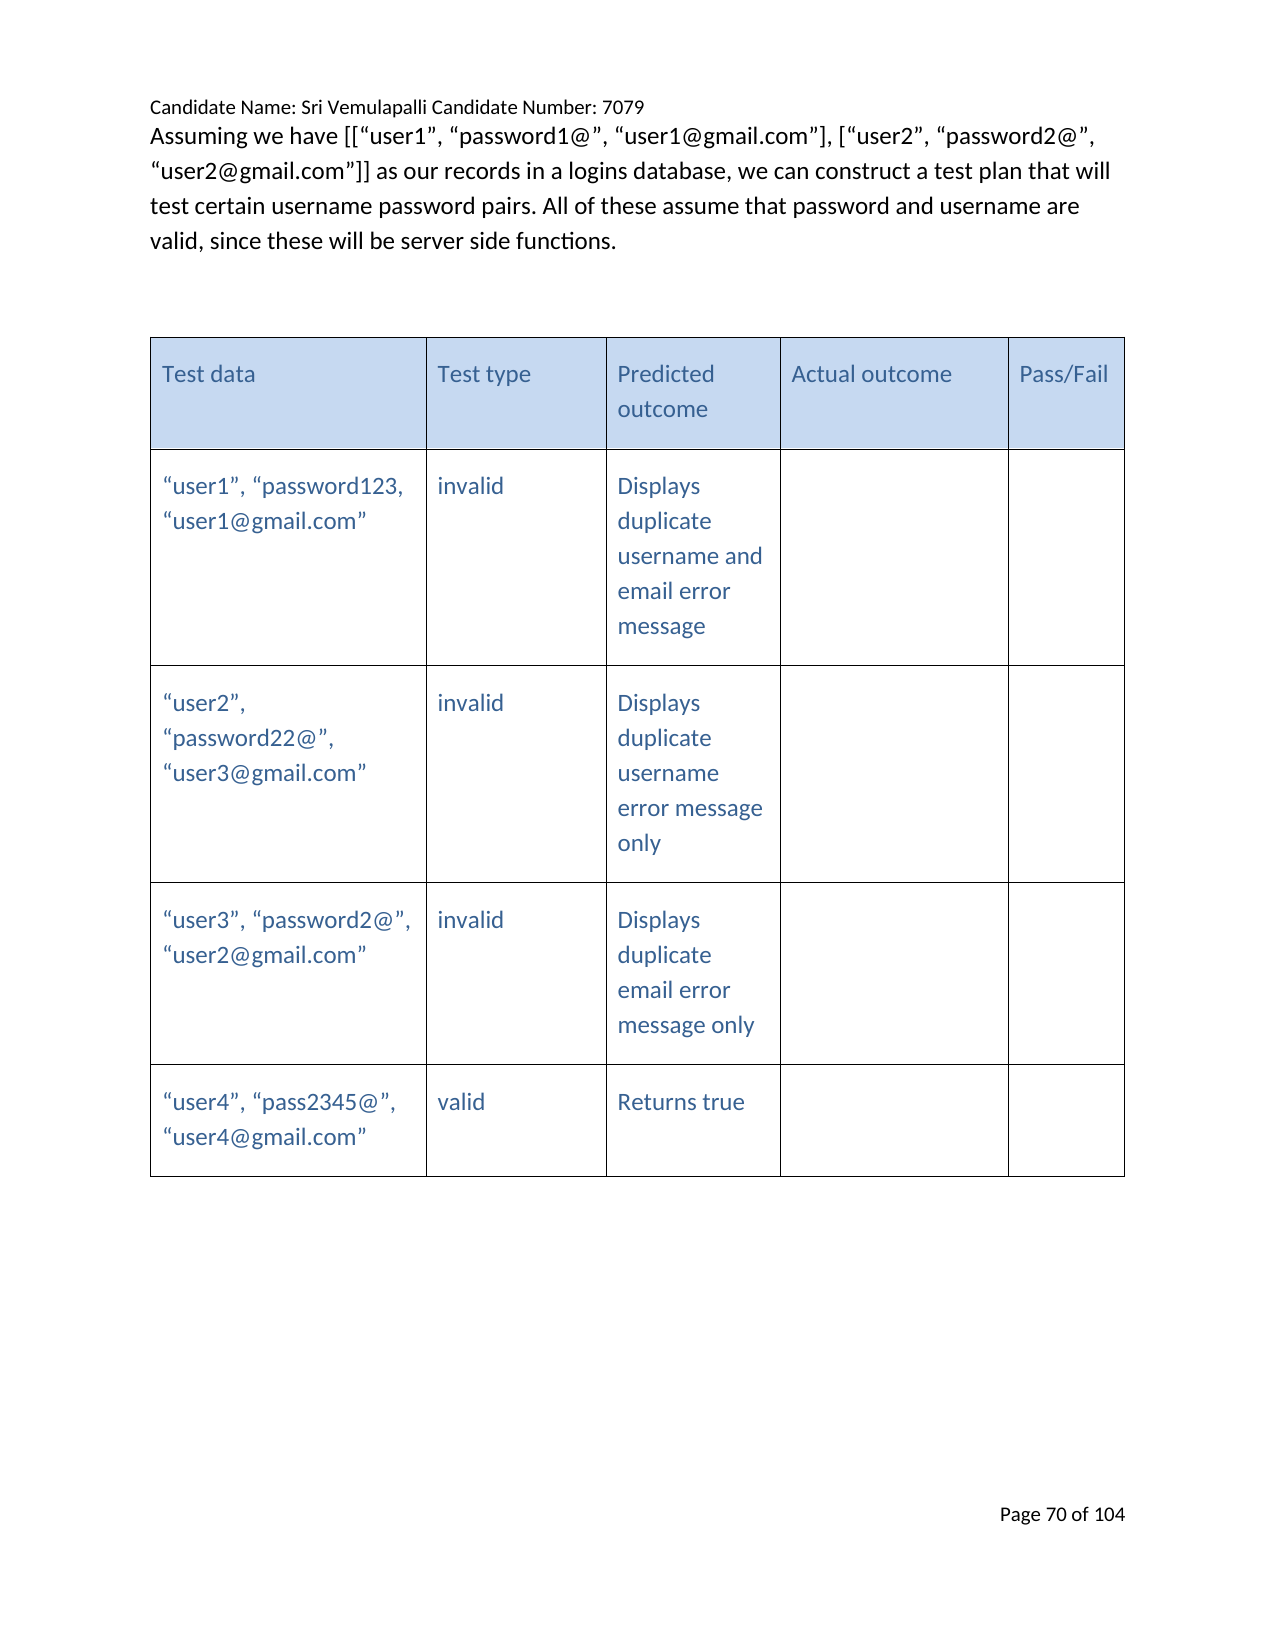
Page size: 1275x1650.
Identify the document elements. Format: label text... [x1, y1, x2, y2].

table_cell [781, 883, 1008, 1064]
table_header Test type [427, 338, 606, 448]
table_cell [1009, 883, 1124, 1064]
table_cell invalid [427, 883, 606, 1064]
table_header Actual outcome [781, 338, 1008, 448]
table_cell Displays duplicate email error message only [607, 883, 780, 1064]
table_header Test data [151, 338, 426, 448]
table_cell invalid [427, 450, 606, 665]
table_cell [781, 450, 1008, 665]
table_cell “user1”, “password123, “user1@gmail.com” [151, 450, 426, 665]
table_cell Displays duplicate username and email error message [607, 450, 780, 665]
table_header Pass/Fail [1009, 338, 1124, 448]
text Assuming we have [[“user1”, “password1@”, “user1@gmail.com”], [“user2”, “password2@”, “user2@gmail.com”]] as our records in a logins database, we can construct a test plan that will test certain username password pairs. All of these assume that password and username are valid, since these will be server side functions. [150, 120, 1125, 256]
table_cell “user3”, “password2@”, “user2@gmail.com” [151, 883, 426, 1064]
table_cell [781, 1065, 1008, 1176]
table_cell [1009, 450, 1124, 665]
table_cell Displays duplicate username error message only [607, 666, 780, 882]
table_cell [1009, 1065, 1124, 1176]
table_cell “user2”, “password22@”, “user3@gmail.com” [151, 666, 426, 882]
table_cell Returns true [607, 1065, 780, 1176]
table_cell [781, 666, 1008, 882]
table_cell “user4”, “pass2345@”, “user4@gmail.com” [151, 1065, 426, 1176]
table_header Predicted outcome [607, 338, 780, 448]
table_cell [1009, 666, 1124, 882]
table_cell valid [427, 1065, 606, 1176]
table_cell invalid [427, 666, 606, 882]
